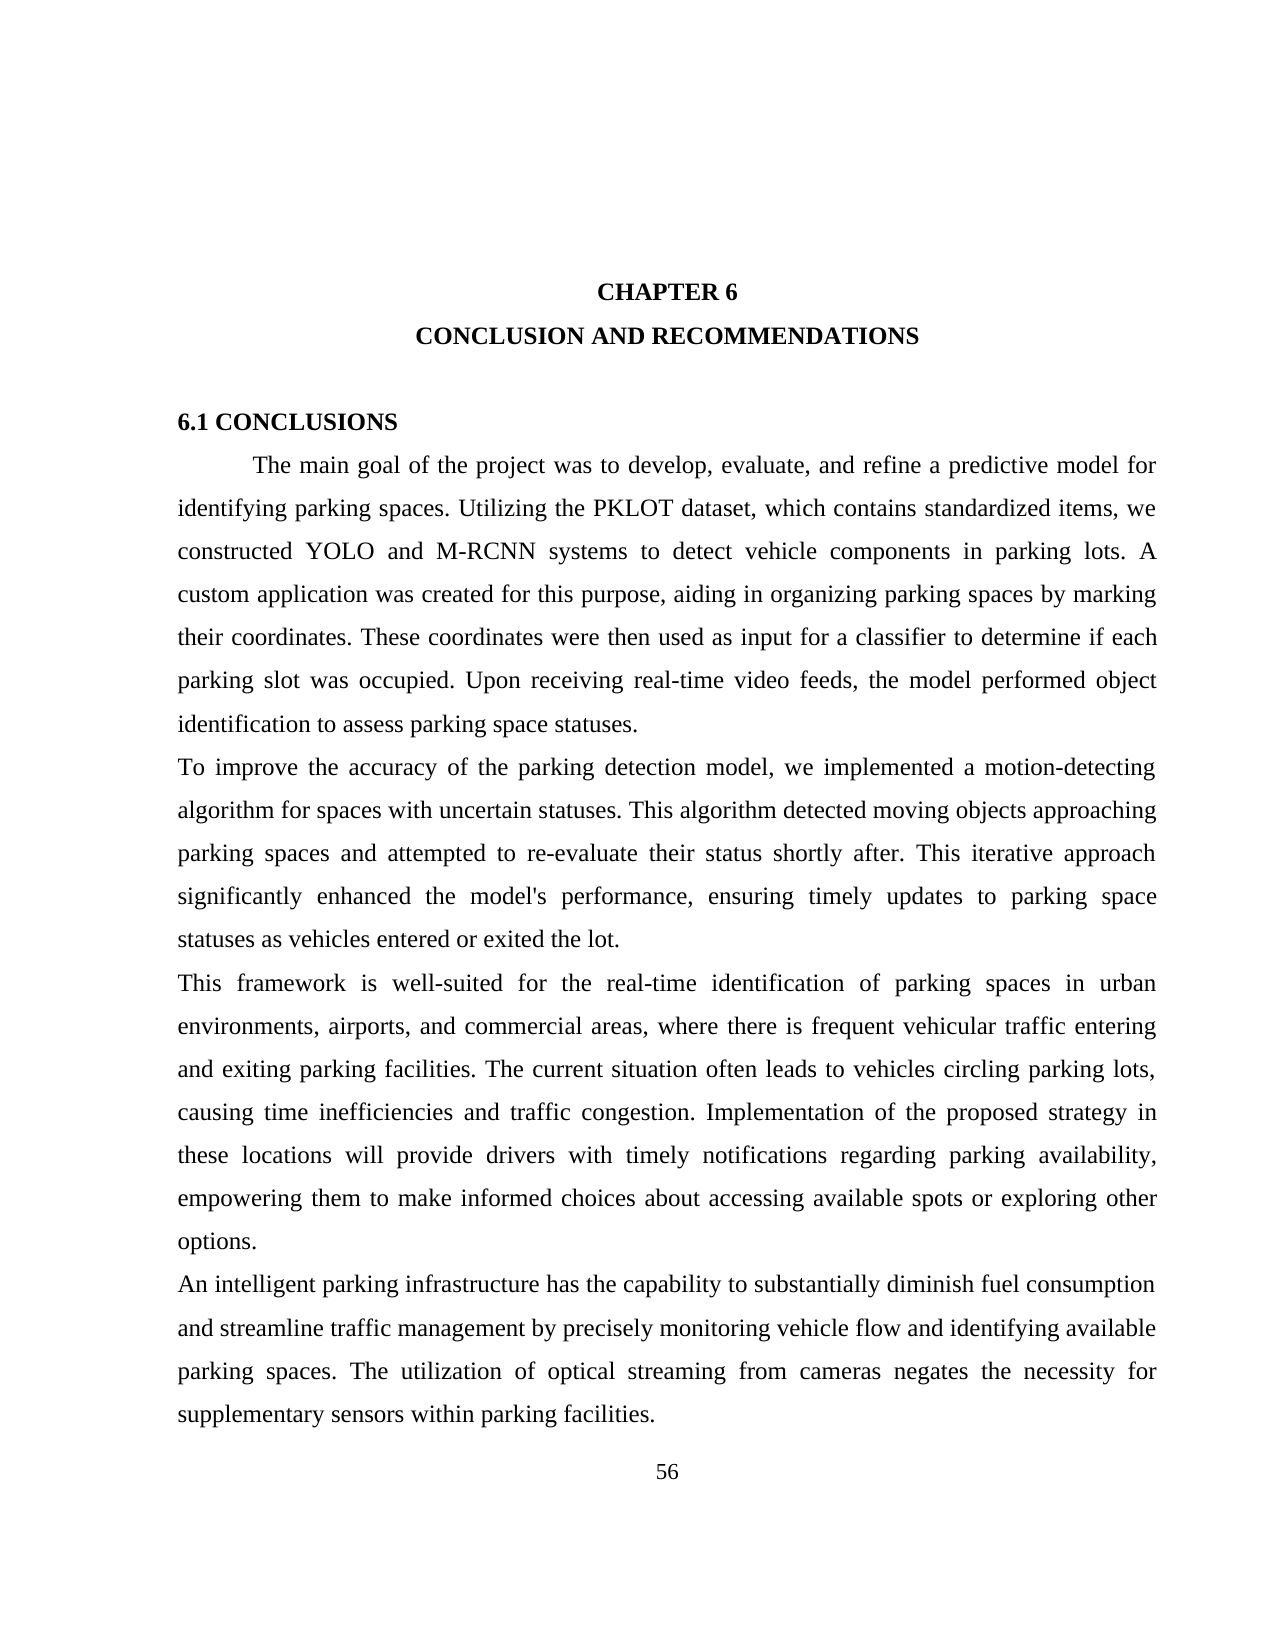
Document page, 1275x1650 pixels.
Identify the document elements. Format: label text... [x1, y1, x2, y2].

text The main goal of the project was to develop, evaluate, and refine a predictive model for identifying parking spaces. Utilizing the PKLOT dataset, which contains standardized items, we constructed YOLO and M-RCNN systems to detect vehicle components in parking lots. A custom application was created for this purpose, aiding in organizing parking spaces by marking their coordinates. These coordinates were then used as input for a classifier to determine if each parking slot was occupied. Upon receiving real-time video feeds, the model performed object identification to assess parking space statuses. [177, 450, 1157, 737]
text To improve the accuracy of the parking detection model, we implemented a motion-detecting algorithm for spaces with uncertain statuses. This algorithm detected moving objects approaching parking spaces and attempted to re-evaluate their status shortly after. This iterative approach significantly enhanced the model's performance, ensuring timely updates to parking space statuses as vehicles entered or exited the lot. [177, 752, 1157, 953]
text An intelligent parking infrastructure has the capability to substantially diminish fuel consumption and streamline traffic management by precisely monitoring vehicle flow and identifying available parking spaces. The utilization of optical streaming from cameras negates the necessity for supplementary sensors within parking facilities. [177, 1269, 1157, 1428]
text CONCLUSION AND RECOMMENDATIONS [194, 321, 1140, 349]
subtitle CHAPTER 6 [566, 277, 768, 306]
subtitle CONCLUSIONS [177, 407, 1173, 436]
text This framework is well-suited for the real-time identification of parking spaces in urban environments, airports, and commercial areas, where there is frequent vehicular traffic entering and exiting parking facilities. The current situation often leads to vehicles circling parking lots, causing time inefficiencies and traffic congestion. Implementation of the proposed strategy in these locations will provide drivers with timely notifications regarding parking availability, empowering them to make informed choices about accessing available spots or exploring other options. [177, 968, 1157, 1255]
